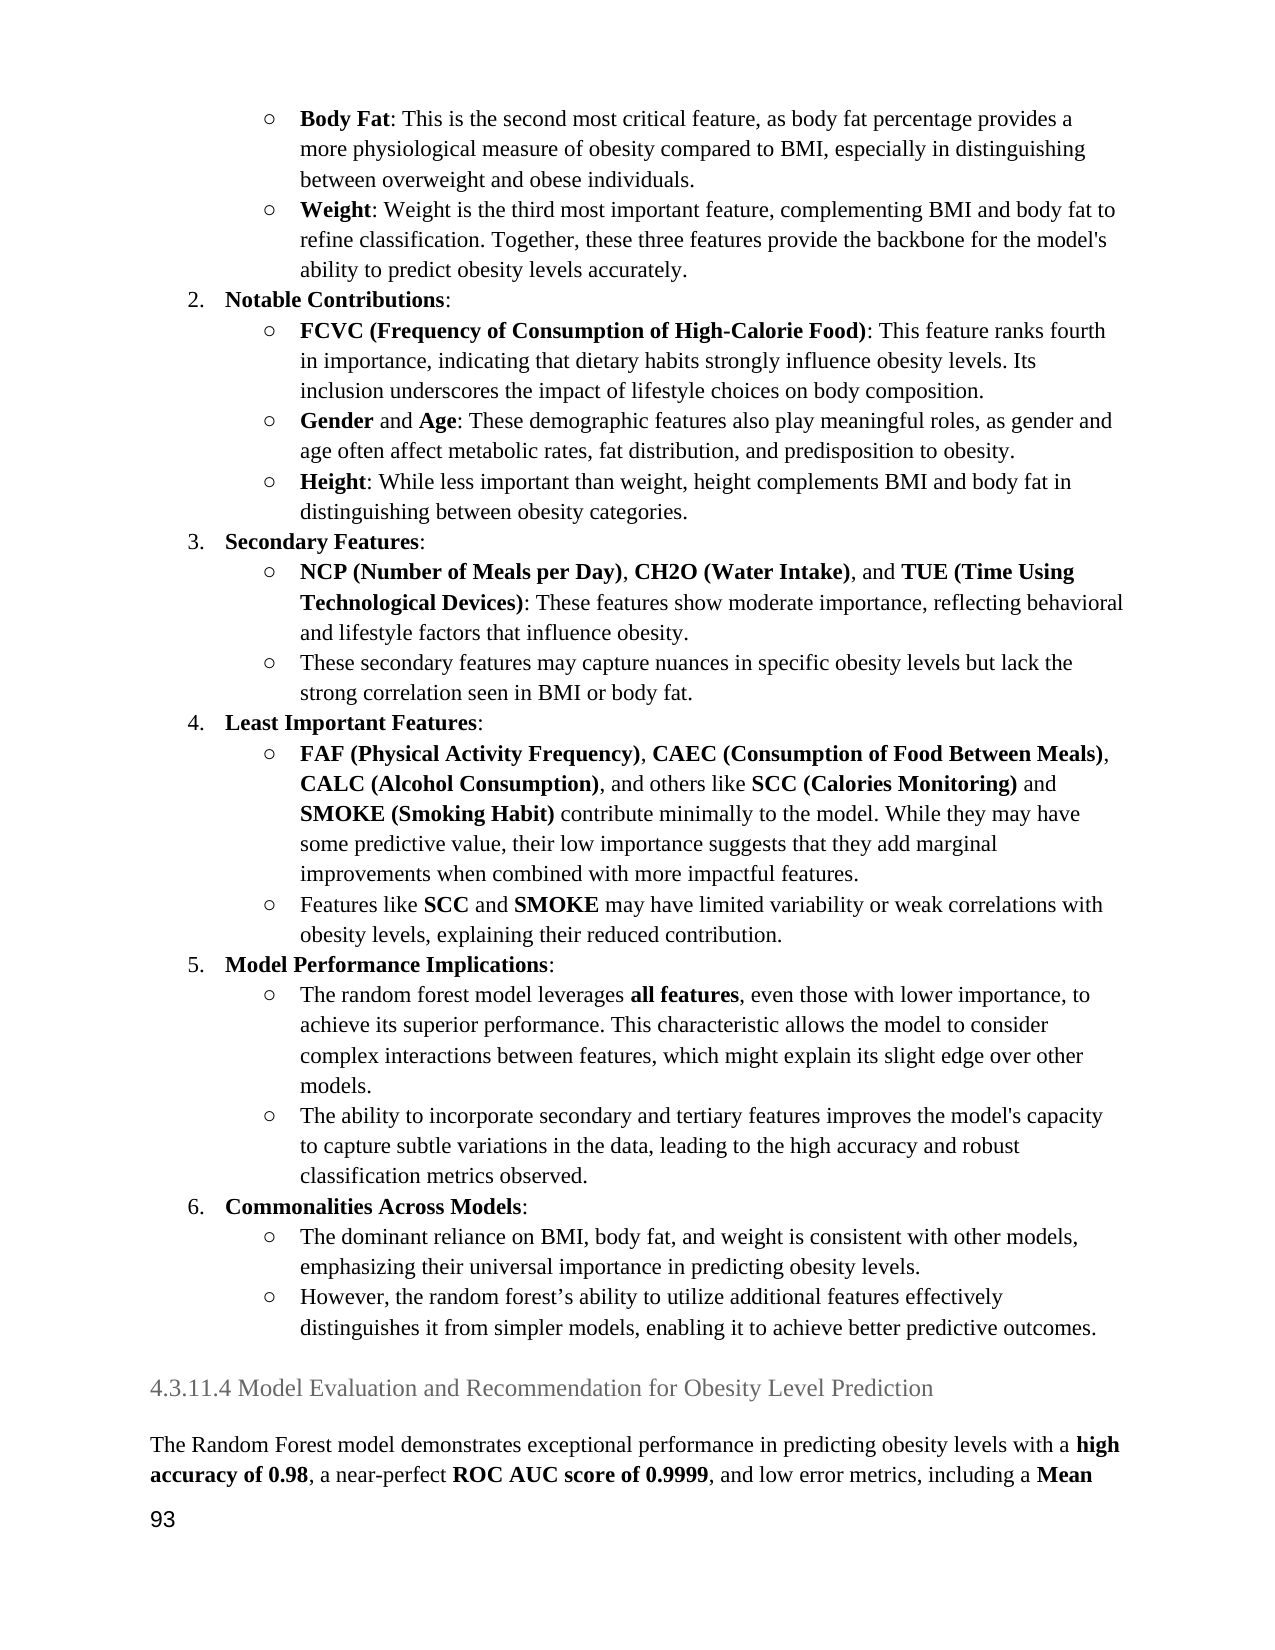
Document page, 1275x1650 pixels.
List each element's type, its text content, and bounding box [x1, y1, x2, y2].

list The dominant reliance on BMI, body fat, and weight is consistent with other models, emphasizing their universal importance in predicting obesity levels. [262, 1223, 1125, 1279]
list The ability to incorporate secondary and tertiary features improves the model's capacity to capture subtle variations in the data, leading to the high accuracy and robust classification metrics observed. [262, 1102, 1125, 1189]
list Secondary Features: [187, 528, 1125, 554]
list FCVC (Frequency of Consumption of High-Calorie Food): This feature ranks fourth in importance, indicating that dietary habits strongly influence obesity levels. Its inclusion underscores the impact of lifestyle choices on body composition. [262, 317, 1125, 403]
list Gender and Age: These demographic features also play meaningful roles, as gender and age often affect metabolic rates, fat distribution, and predisposition to obesity. [262, 407, 1125, 464]
list Commonalities Across Models: [187, 1193, 1125, 1219]
list FAF (Physical Activity Frequency), CAEC (Consumption of Food Between Meals), CALC (Alcohol Consumption), and others like SCC (Calories Monitoring) and SMOKE (Smoking Habit) contribute minimally to the model. While they may have some predictive value, their low importance suggests that they add marginal improvements when combined with more impactful features. [262, 739, 1125, 887]
list Least Important Features: [187, 709, 1125, 736]
list The random forest model leverages all features, even those with lower importance, to achieve its superior performance. This characteristic allows the model to consider complex interactions between features, which might explain its slight edge over other models. [262, 981, 1125, 1098]
list NCP (Number of Meals per Day), CH2O (Water Intake), and TUE (Time Using Technological Devices): These features show moderate importance, reflecting behavioral and lifestyle factors that influence obesity. [262, 558, 1125, 645]
list Model Performance Implications: [187, 951, 1125, 977]
list Weight: Weight is the third most important feature, complementing BMI and body fat to refine classification. Together, these three features provide the backbone for the model's ability to predict obesity levels accurately. [262, 196, 1125, 283]
subtitle 4.3.11.4 Model Evaluation and Recommendation for Obesity Level Prediction [150, 1373, 1125, 1402]
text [150, 1431, 1125, 1487]
list These secondary features may capture nuances in specific obesity levels but lack the strong correlation seen in BMI or body fat. [262, 649, 1125, 706]
list Height: While less important than weight, height complements BMI and body fat in distinguishing between obesity categories. [262, 468, 1125, 524]
list Body Fat: This is the second most critical feature, as body fat percentage provides a more physiological measure of obesity compared to BMI, especially in distinguishing between overweight and obese individuals. [262, 105, 1125, 192]
list Features like SCC and SMOKE may have limited variability or weak correlations with obesity levels, explaining their reduced contribution. [262, 891, 1125, 947]
list Notable Contributions: [187, 286, 1125, 313]
list However, the random forest’s ability to utilize additional features effectively distinguishes it from simpler models, enabling it to achieve better predictive outcomes. [262, 1283, 1125, 1340]
